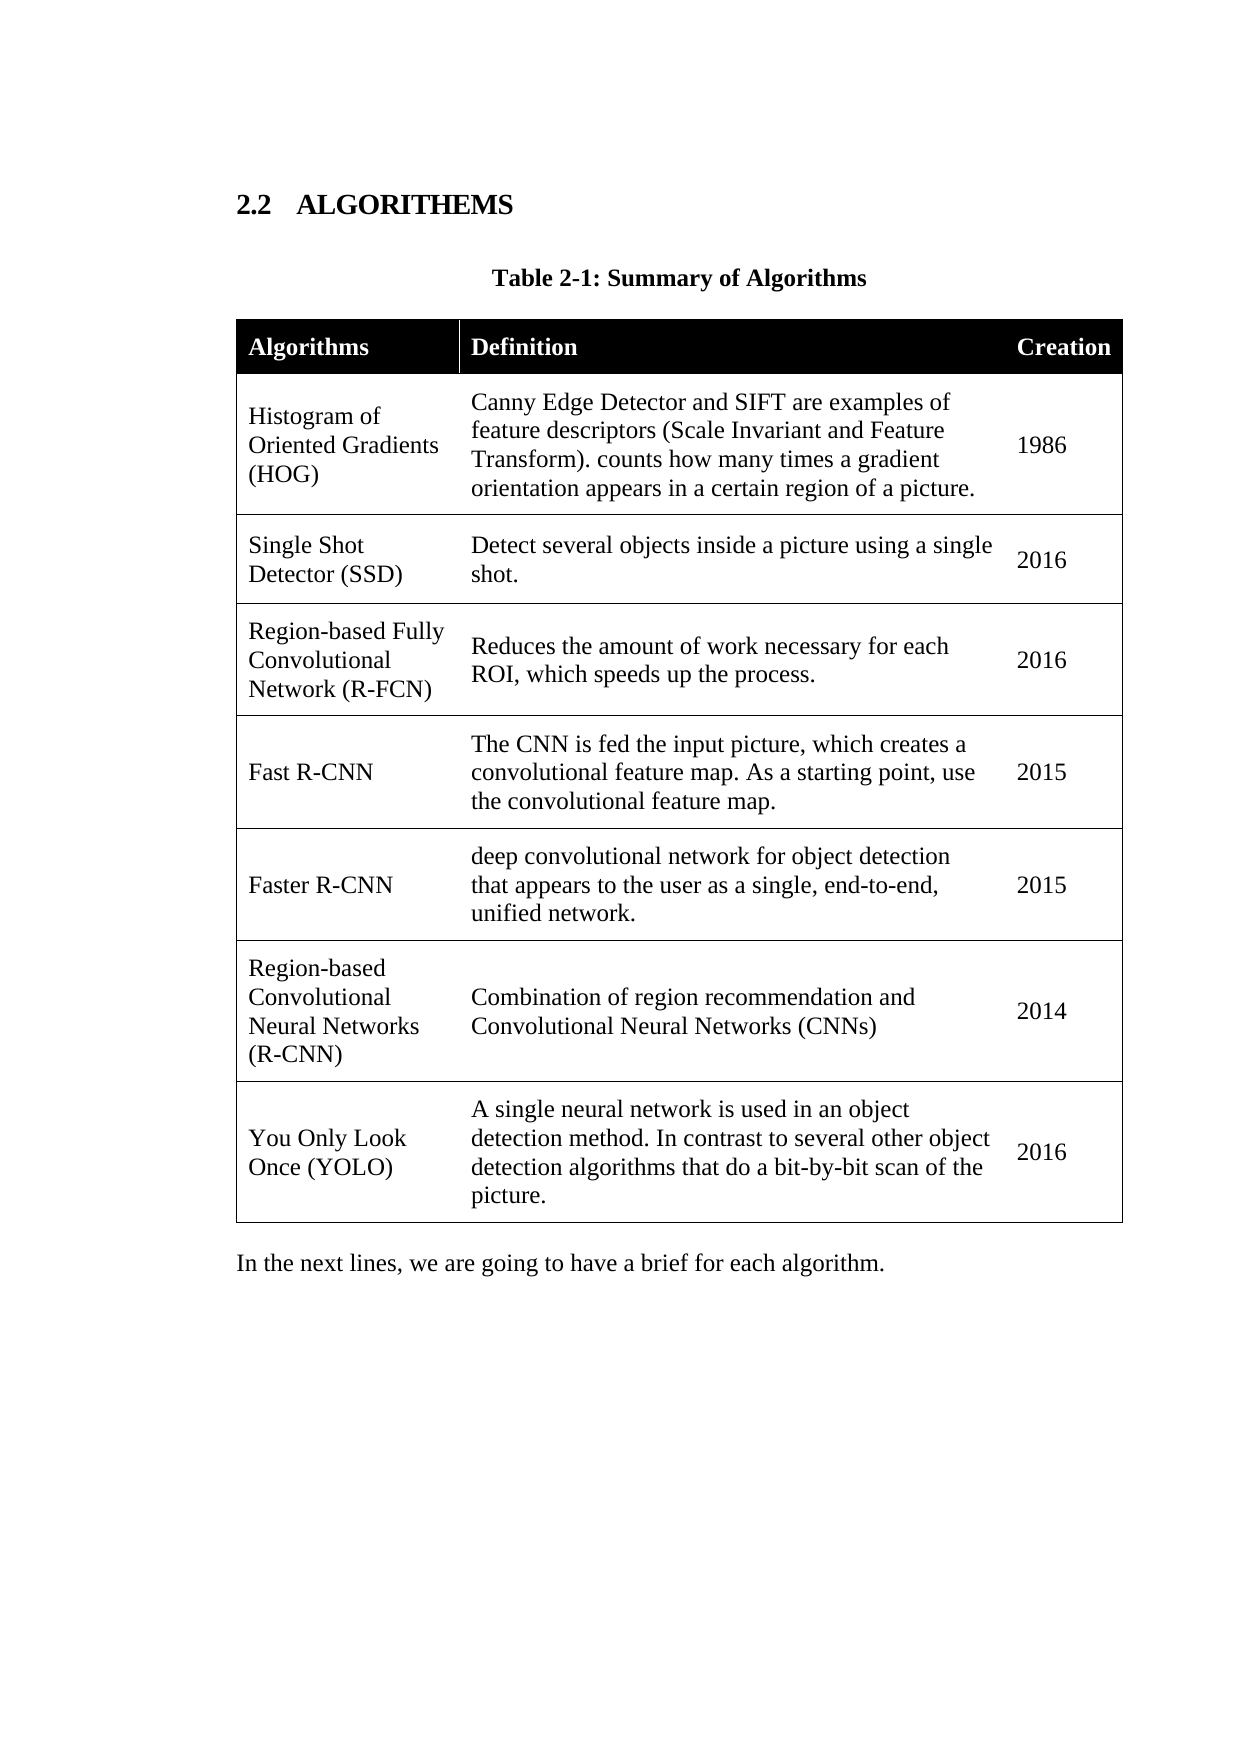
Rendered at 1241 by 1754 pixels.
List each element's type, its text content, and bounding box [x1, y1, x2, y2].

table_cell Canny Edge Detector and SIFT are examples of feature descriptors (Scale Invariant and Feature Transform). counts how many times a gradient orientation appears in a certain region of a picture. [460, 374, 1005, 514]
subtitle Algorithems [236, 187, 1122, 221]
text Table -: Summary of Algorithms [236, 263, 1122, 292]
table_cell deep convolutional network for object detection that appears to the user as a single, end-to-end, unified network. [460, 829, 1005, 940]
table_header Definition [460, 320, 1005, 373]
table_cell 1986 [1005, 374, 1122, 514]
table_cell A single neural network is used in an object detection method. In contrast to several other object detection algorithms that do a bit-by-bit scan of the picture. [460, 1082, 1005, 1222]
table_cell 2015 [1005, 716, 1122, 827]
table_cell 2015 [1005, 829, 1122, 940]
table_cell 2016 [1005, 515, 1122, 603]
table_cell Combination of region recommendation and Convolutional Neural Networks (CNNs) [460, 941, 1005, 1081]
table_cell Region-based Convolutional Neural Networks (R-CNN) [237, 941, 459, 1081]
table_cell Detect several objects inside a picture using a single shot. [460, 515, 1005, 603]
table_cell Single Shot Detector (SSD) [237, 515, 459, 603]
table_cell 2014 [1005, 941, 1122, 1081]
text In the next lines, we are going to have a brief for each algorithm. [236, 1248, 1122, 1277]
table_cell Histogram of Oriented Gradients (HOG) [237, 374, 459, 514]
table_cell 2016 [1005, 1082, 1122, 1222]
table_cell 2016 [1005, 604, 1122, 715]
table_cell Reduces the amount of work necessary for each ROI, which speeds up the process. [460, 604, 1005, 715]
table_header Creation [1005, 320, 1122, 373]
table_cell You Only Look Once (YOLO) [237, 1082, 459, 1222]
table_cell Fast R-CNN [237, 716, 459, 827]
table_header Algorithms [237, 320, 459, 373]
table_cell Region-based Fully Convolutional Network (R-FCN) [237, 604, 459, 715]
table_cell The CNN is fed the input picture, which creates a convolutional feature map. As a starting point, use the convolutional feature map. [460, 716, 1005, 827]
table_cell Faster R-CNN [237, 829, 459, 940]
